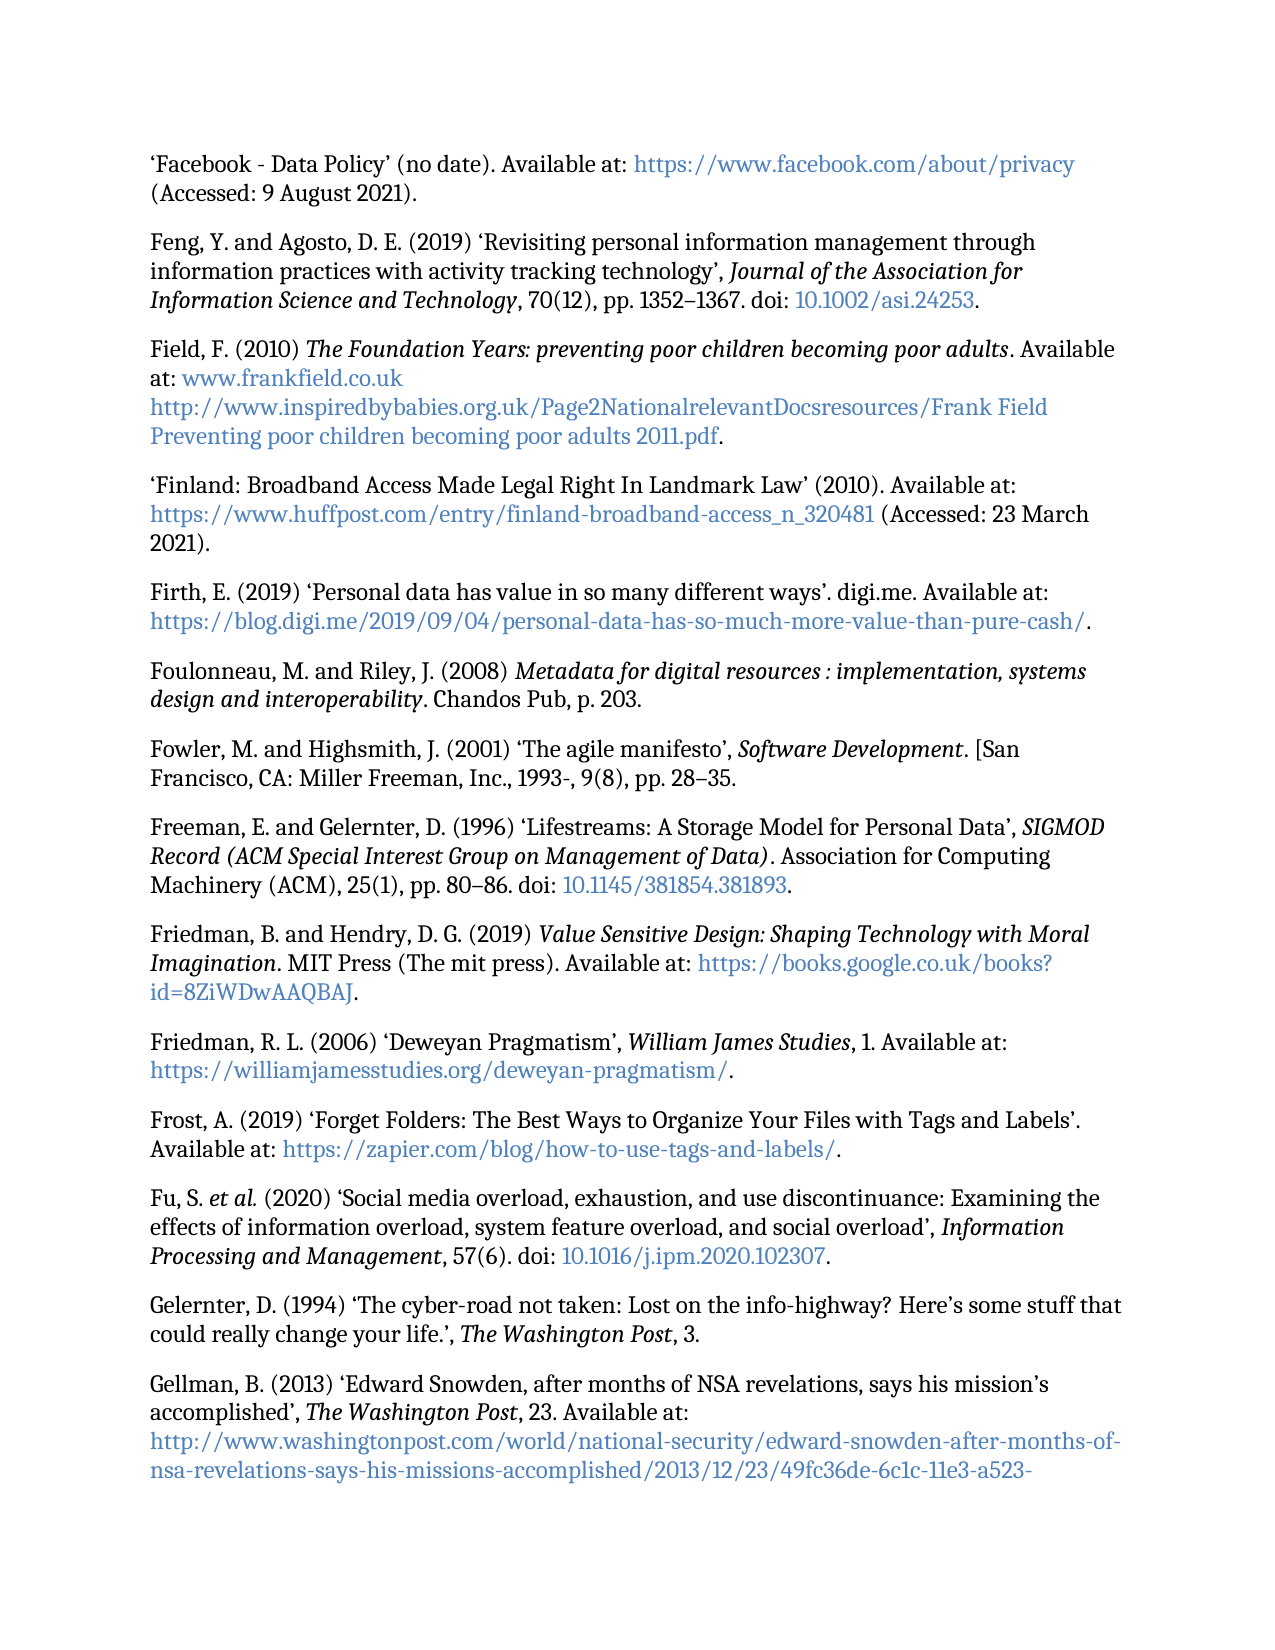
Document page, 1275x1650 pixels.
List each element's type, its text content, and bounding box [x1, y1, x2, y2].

text Friedman, R. L. (2006) ‘Deweyan Pragmatism’, William James Studies, 1. Available at: https://williamjamesstudies.org/deweyan-pragmatism/. [150, 1027, 1125, 1085]
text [150, 1369, 1125, 1484]
text Frost, A. (2019) ‘Forget Folders: The Best Ways to Organize Your Files with Tags and Labels’. Available at: https://zapier.com/blog/how-to-use-tags-and-labels/. [150, 1106, 1125, 1163]
text Field, F. (2010) The Foundation Years: preventing poor children becoming poor adults. Available at: www.frankfield.co.uk http://www.inspiredbybabies.org.uk/Page2NationalrelevantDocsresources/Frank Field Preventing poor children becoming poor adults 2011.pdf. [150, 335, 1125, 450]
text Fu, S. et al. (2020) ‘Social media overload, exhaustion, and use discontinuance: Examining the effects of information overload, system feature overload, and social overload’, Information Processing and Management, 57(6). doi: 10.1016/j.ipm.2020.102307. [150, 1184, 1125, 1270]
text Foulonneau, M. and Riley, J. (2008) Metadata for digital resources : implementation, systems design and interoperability. Chandos Pub, p. 203. [150, 657, 1125, 714]
text ‘Finland: Broadband Access Made Legal Right In Landmark Law’ (2010). Available at: https://www.huffpost.com/entry/finland-broadband-access_n_320481 (Accessed: 23 March 2021). [150, 471, 1125, 557]
text Fowler, M. and Highsmith, J. (2001) ‘The agile manifesto’, Software Development. [San Francisco, CA: Miller Freeman, Inc., 1993-, 9(8), pp. 28–35. [150, 735, 1125, 792]
text ‘Facebook - Data Policy’ (no date). Available at: https://www.facebook.com/about/privacy (Accessed: 9 August 2021). [150, 150, 1125, 207]
text Gelernter, D. (1994) ‘The cyber-road not taken: Lost on the info-highway? Here’s some stuff that could really change your life.’, The Washington Post, 3. [150, 1291, 1125, 1349]
text Friedman, B. and Hendry, D. G. (2019) Value Sensitive Design: Shaping Technology with Moral Imagination. MIT Press (The mit press). Available at: https://books.google.co.uk/books?id=8ZiWDwAAQBAJ. [150, 920, 1125, 1007]
text Feng, Y. and Agosto, D. E. (2019) ‘Revisiting personal information management through information practices with activity tracking technology’, Journal of the Association for Information Science and Technology, 70(12), pp. 1352–1367. doi: 10.1002/asi.24253. [150, 228, 1125, 314]
text Freeman, E. and Gelernter, D. (1996) ‘Lifestreams: A Storage Model for Personal Data’, SIGMOD Record (ACM Special Interest Group on Management of Data). Association for Computing Machinery (ACM), 25(1), pp. 80–86. doi: 10.1145/381854.381893. [150, 813, 1125, 899]
text Firth, E. (2019) ‘Personal data has value in so many different ways’. digi.me. Available at: https://blog.digi.me/2019/09/04/personal-data-has-so-much-more-value-than-pure-cash/. [150, 578, 1125, 636]
